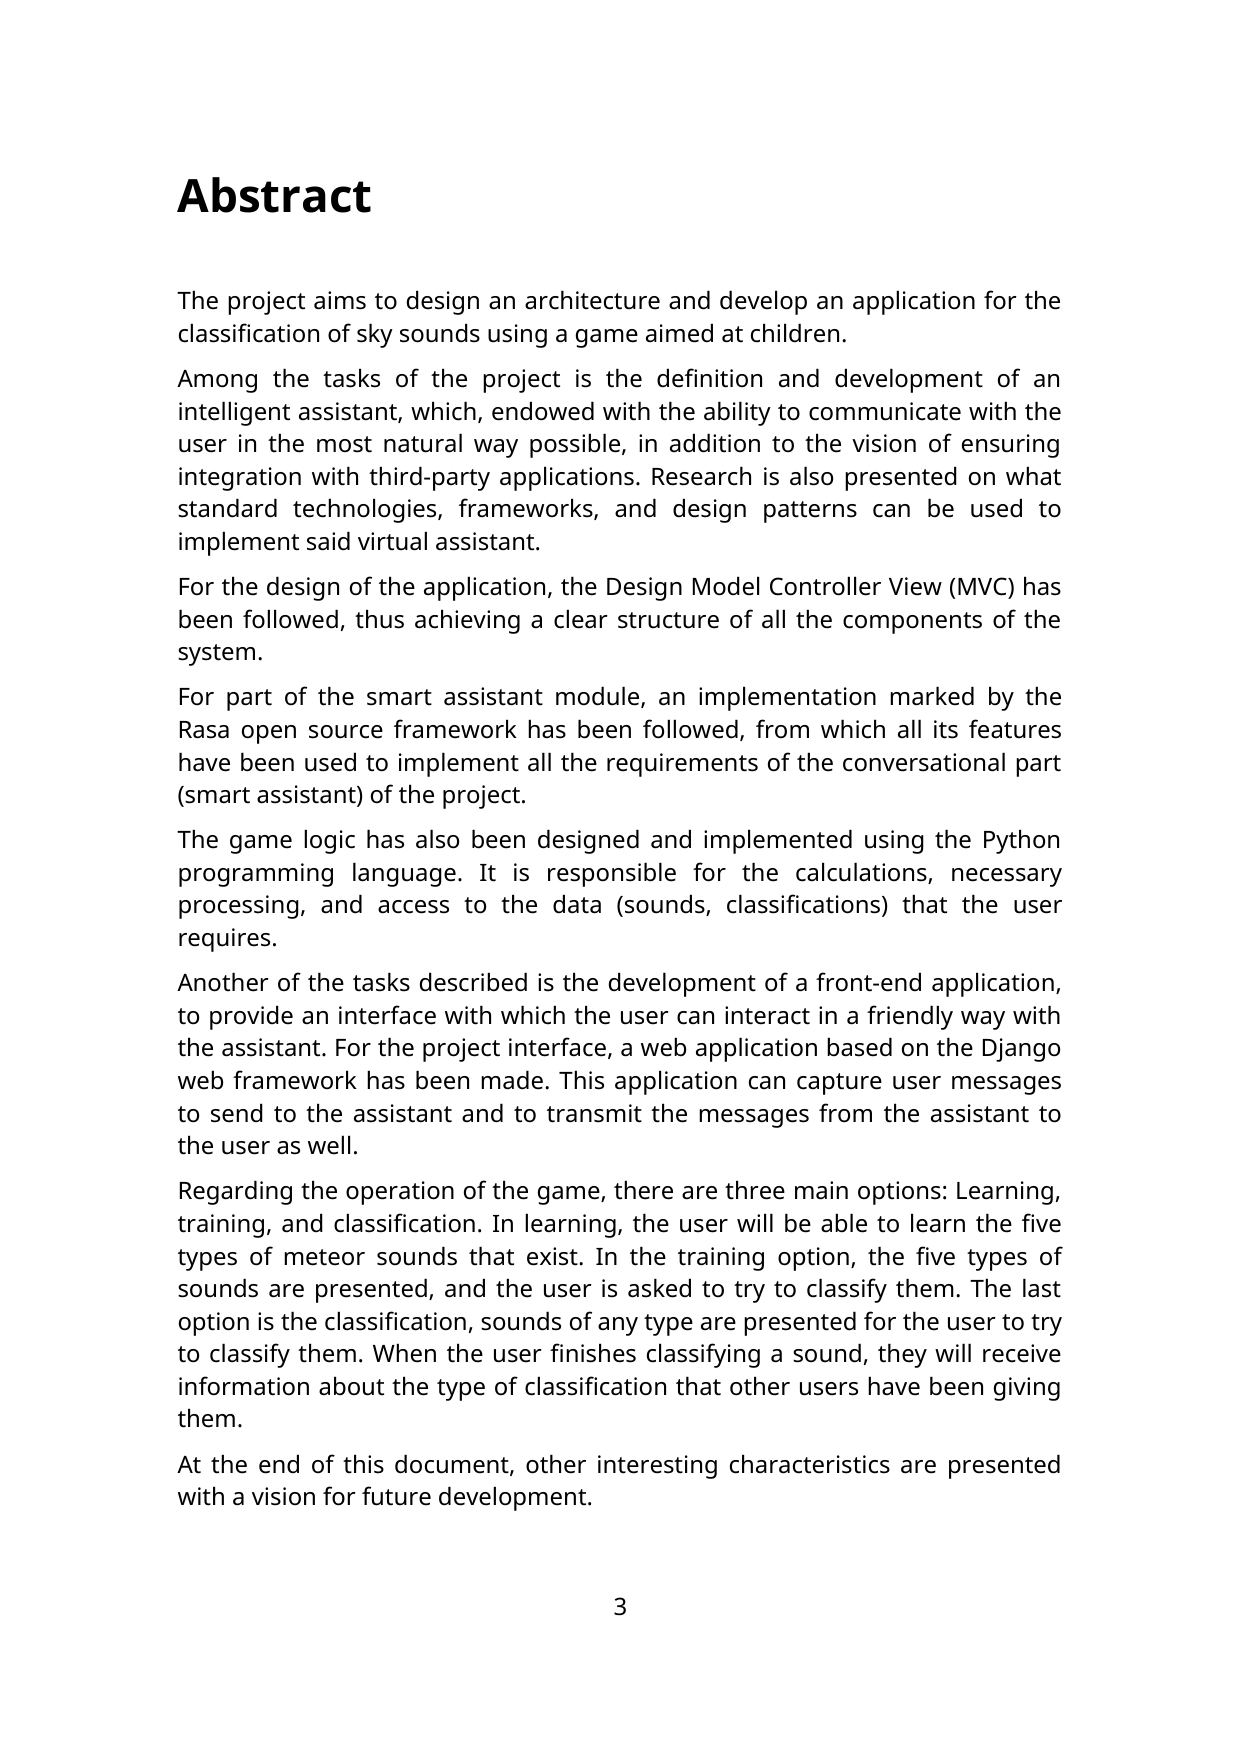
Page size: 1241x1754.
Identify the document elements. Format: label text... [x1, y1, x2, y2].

text At the end of this document, other interesting characteristics are presented with a vision for future development. [177, 1447, 1063, 1513]
text For part of the smart assistant module, an implementation marked by the Rasa open source framework has been followed, from which all its features have been used to implement all the requirements of the conversational part (smart assistant) of the project. [177, 680, 1063, 811]
text Abstract [177, 164, 1063, 226]
text For the design of the application, the Design Model Controller View (MVC) has been followed, thus achieving a clear structure of all the components of the system. [177, 570, 1063, 668]
text Among the tasks of the project is the definition and development of an intelligent assistant, which, endowed with the ability to communicate with the user in the most natural way possible, in addition to the vision of ensuring integration with third-party applications. Research is also presented on what standard technologies, frameworks, and design patterns can be used to implement said virtual assistant. [177, 362, 1063, 557]
text The project aims to design an architecture and develop an application for the classification of sky sounds using a game aimed at children. [177, 284, 1063, 349]
text The game logic has also been designed and implemented using the Python programming language. It is responsible for the calculations, necessary processing, and access to the data (sounds, classifications) that the user requires. [177, 823, 1063, 953]
text Regarding the operation of the game, there are three main options: Learning, training, and classification. In learning, the user will be able to learn the five types of meteor sounds that exist. In the training option, the five types of sounds are presented, and the user is asked to try to classify them. The last option is the classification, sounds of any type are presented for the user to try to classify them. When the user finishes classifying a sound, they will receive information about the type of classification that other users have been giving them. [177, 1174, 1063, 1435]
text Another of the tasks described is the development of a front-end application, to provide an interface with which the user can interact in a friendly way with the assistant. For the project interface, a web application based on the Django web framework has been made. This application can capture user messages to send to the assistant and to transmit the messages from the assistant to the user as well. [177, 966, 1063, 1162]
